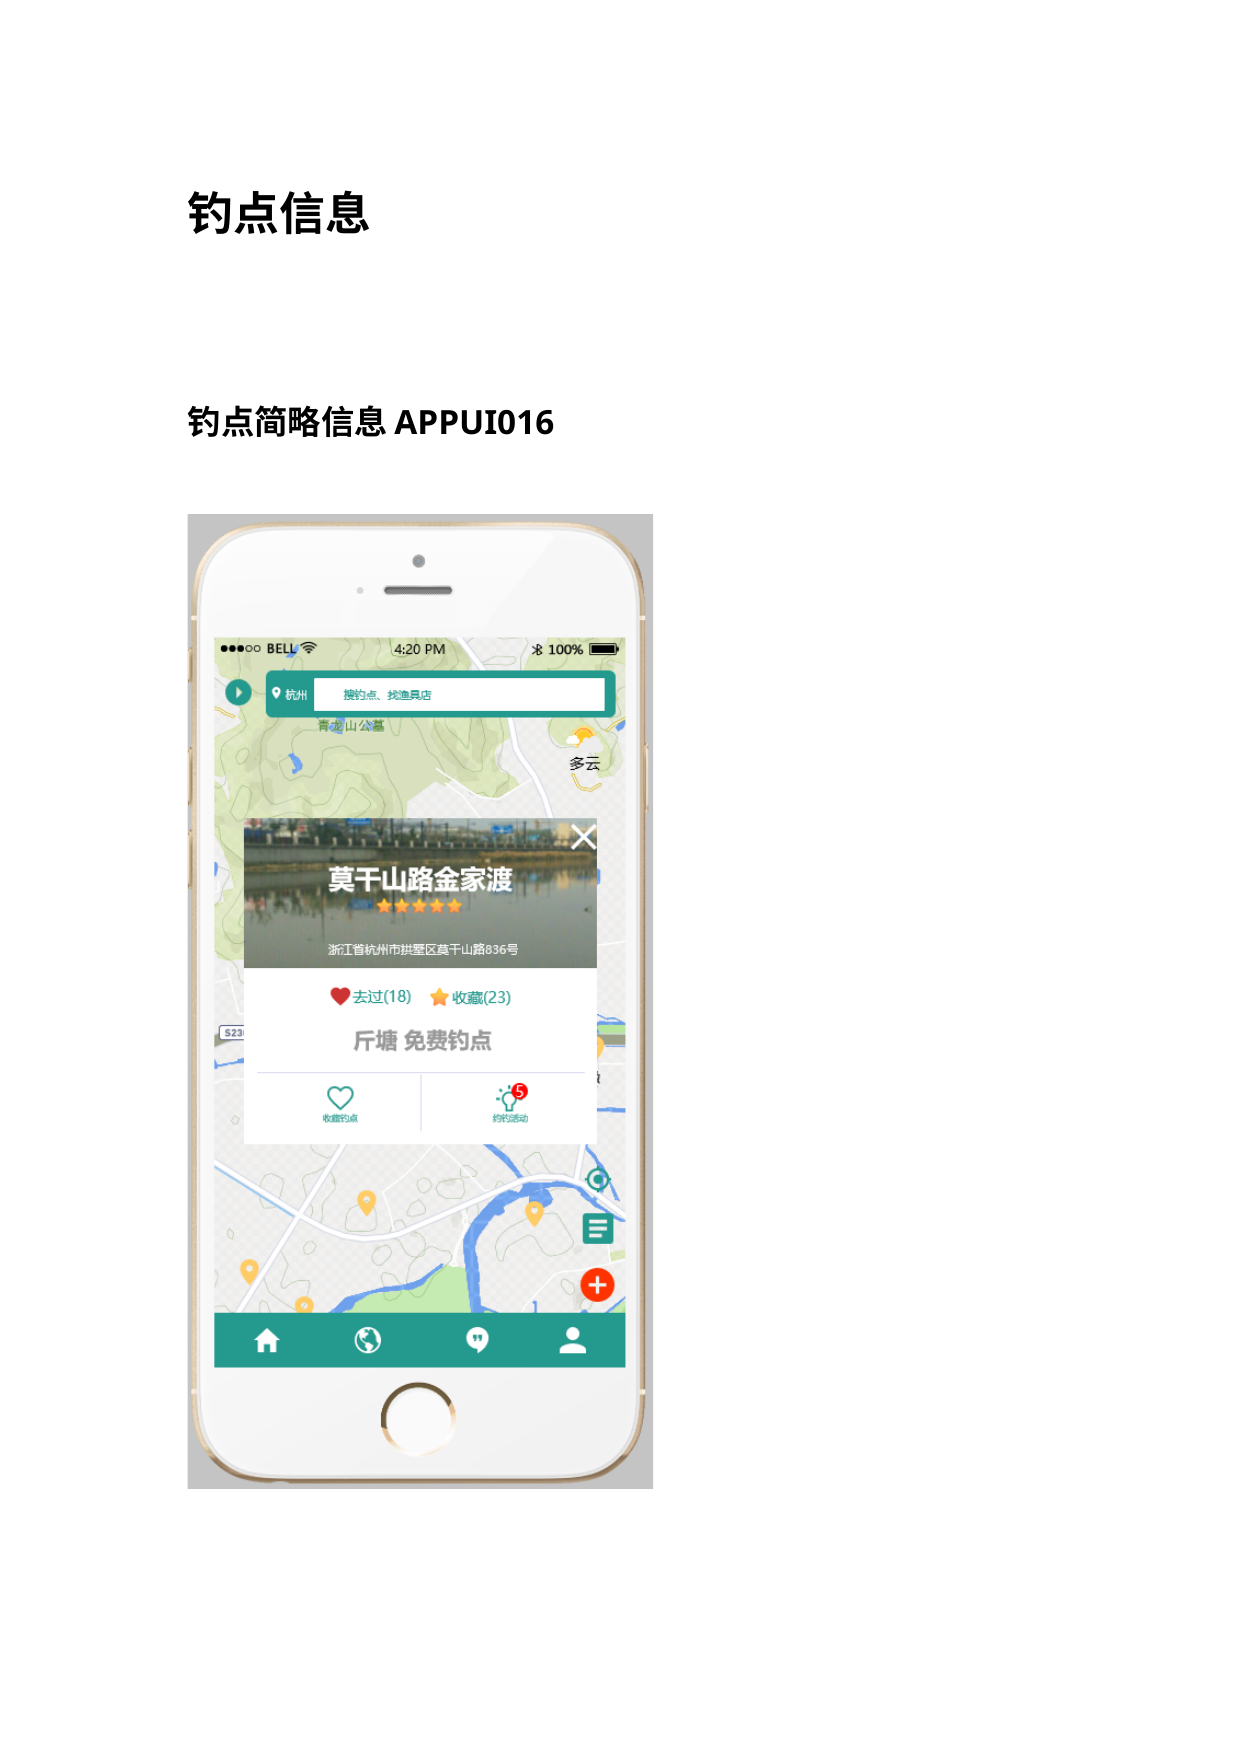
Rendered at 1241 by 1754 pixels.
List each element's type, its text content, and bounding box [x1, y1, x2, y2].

picture [187, 514, 654, 1489]
subtitle 钓点信息 [187, 162, 1053, 259]
subtitle 钓点简略信息APPUI016 [187, 387, 1053, 452]
